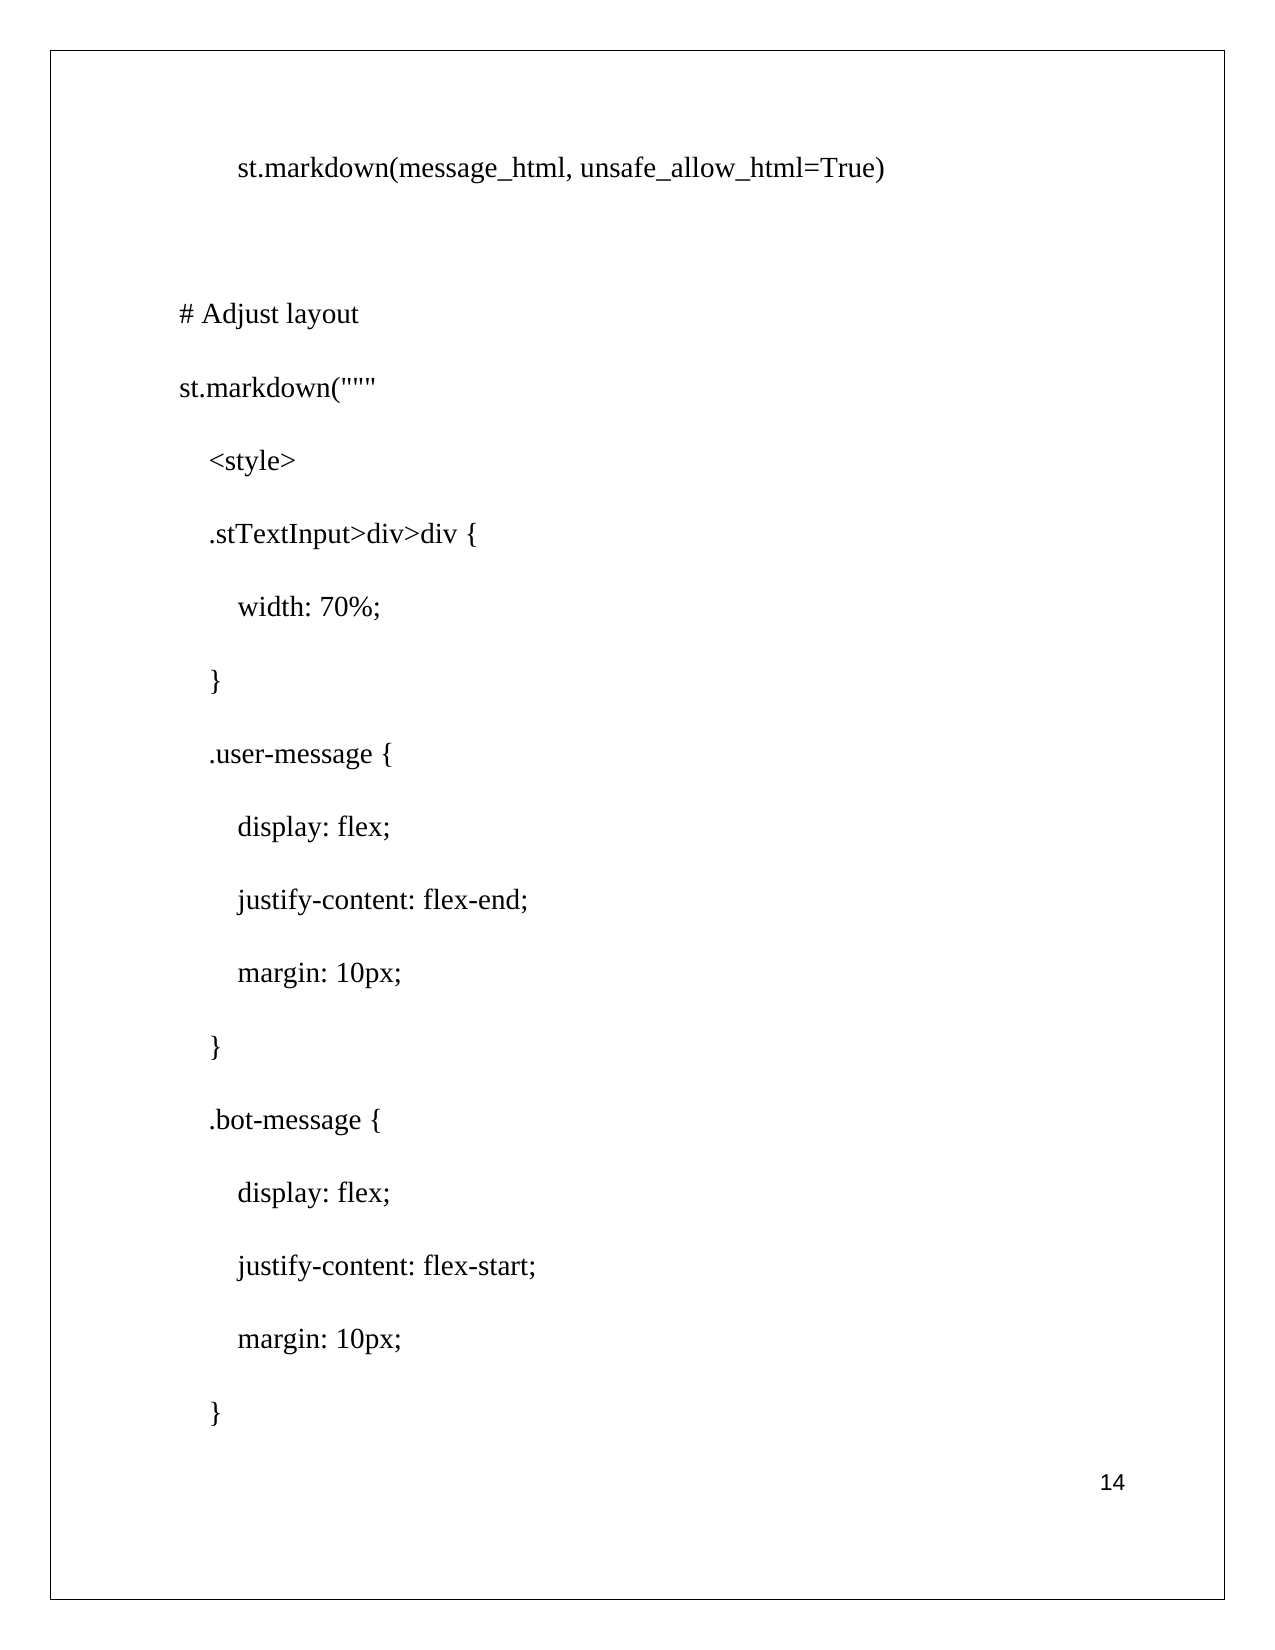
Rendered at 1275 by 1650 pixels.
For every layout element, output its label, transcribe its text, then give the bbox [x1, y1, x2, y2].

text # Adjust layout [150, 296, 1125, 330]
text display: flex; [150, 809, 1125, 843]
text st.markdown(""" [150, 370, 1125, 403]
text } [150, 663, 1125, 696]
text margin: 10px; [150, 956, 1125, 989]
text width: 70%; [150, 589, 1125, 623]
text justify-content: flex-start; [150, 1248, 1125, 1282]
text .bot-message { [150, 1102, 1125, 1136]
text justify-content: flex-end; [150, 882, 1125, 916]
text st.markdown(message_html, unsafe_allow_html=True) [150, 150, 1125, 183]
text display: flex; [150, 1175, 1125, 1209]
text } [150, 1029, 1125, 1062]
text .user-message { [150, 736, 1125, 769]
text .stTextInput>div>div { [150, 516, 1125, 550]
text } [150, 1395, 1125, 1428]
text margin: 10px; [150, 1322, 1125, 1355]
text <style> [150, 443, 1125, 476]
